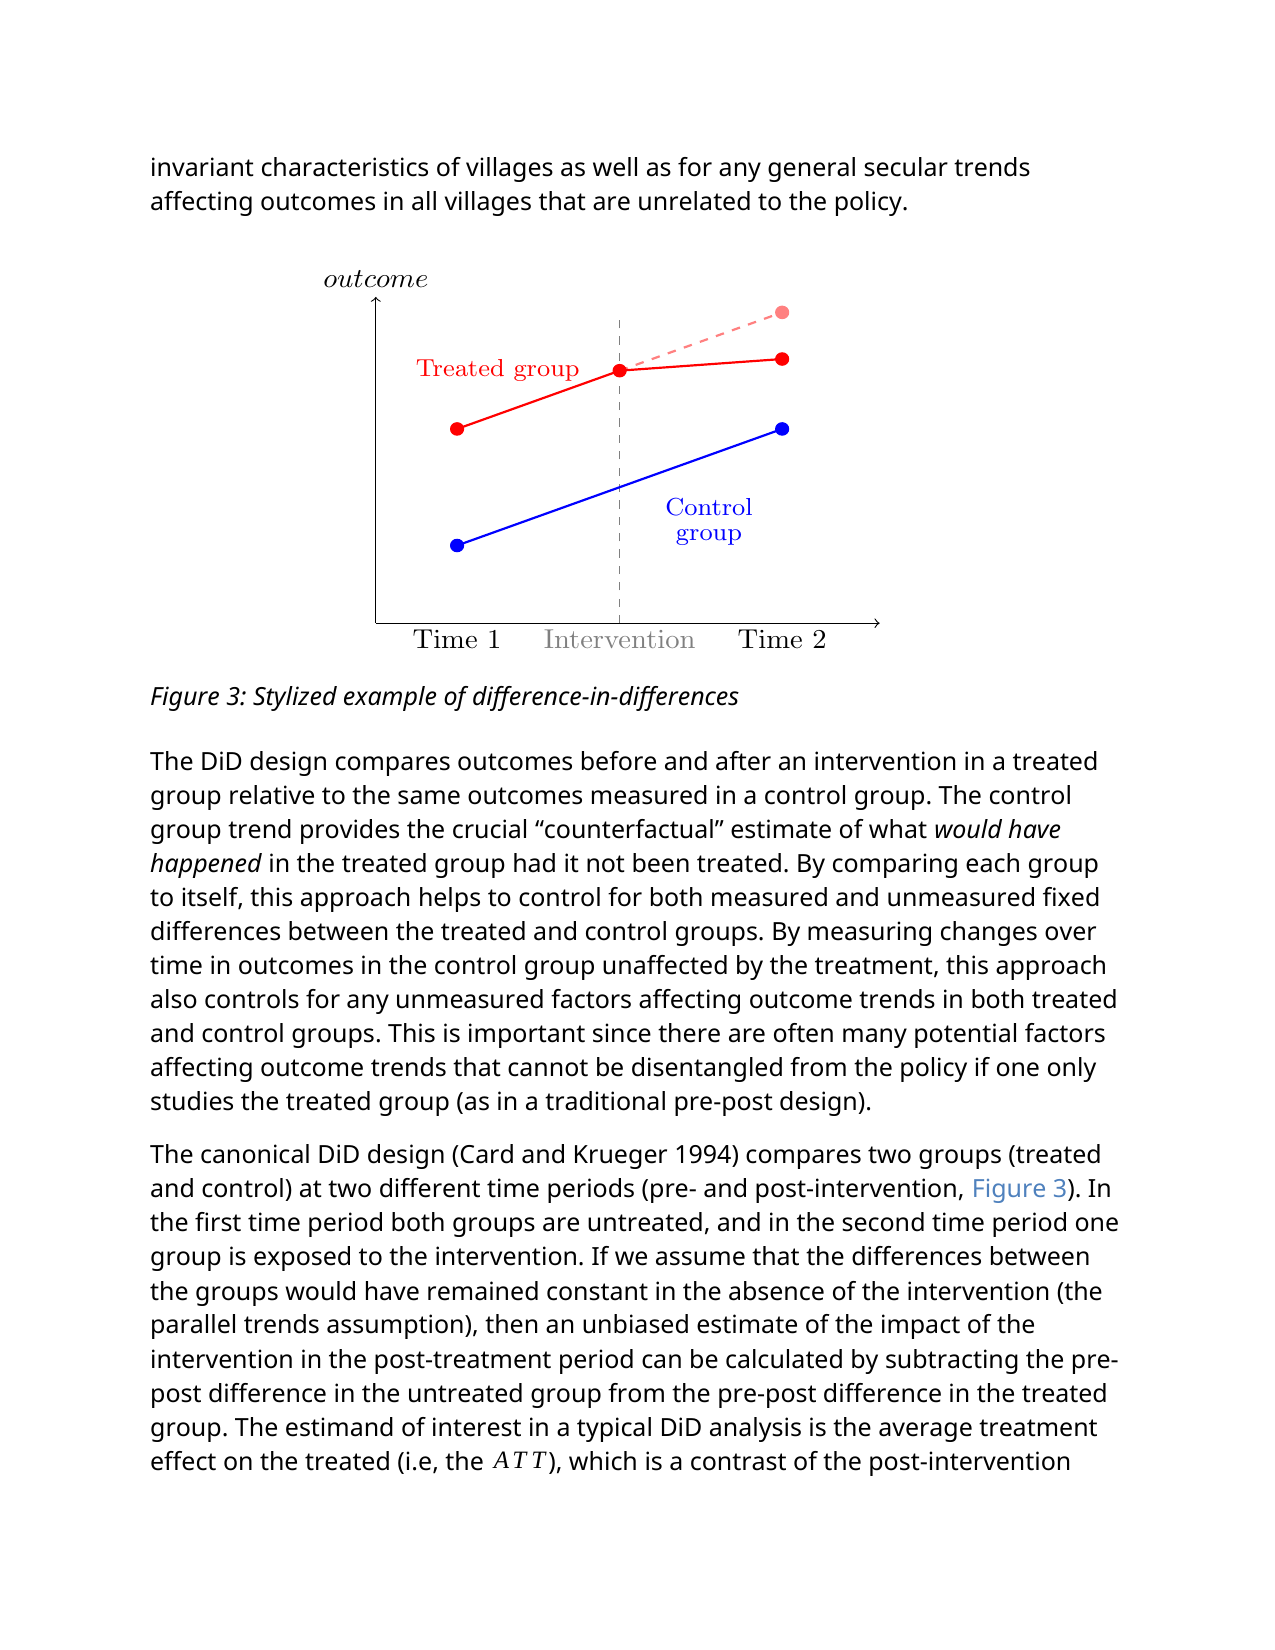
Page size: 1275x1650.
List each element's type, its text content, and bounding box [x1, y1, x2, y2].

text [150, 150, 1125, 218]
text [150, 1137, 1125, 1477]
table_header Figure 3: Stylized example of difference-in-differences [139, 237, 1114, 725]
text The DiD design compares outcomes before and after an intervention in a treated group relative to the same outcomes measured in a control group. The control group trend provides the crucial “counterfactual” estimate of what would have happened in the treated group had it not been treated. By comparing each group to itself, this approach helps to control for both measured and unmeasured fixed differences between the treated and control groups. By measuring changes over time in outcomes in the control group unaffected by the treatment, this approach also controls for any unmeasured factors affecting outcome trends in both treated and control groups. This is important since there are often many potential factors affecting outcome trends that cannot be disentangled from the policy if one only studies the treated group (as in a traditional pre-post design). [150, 743, 1125, 1118]
